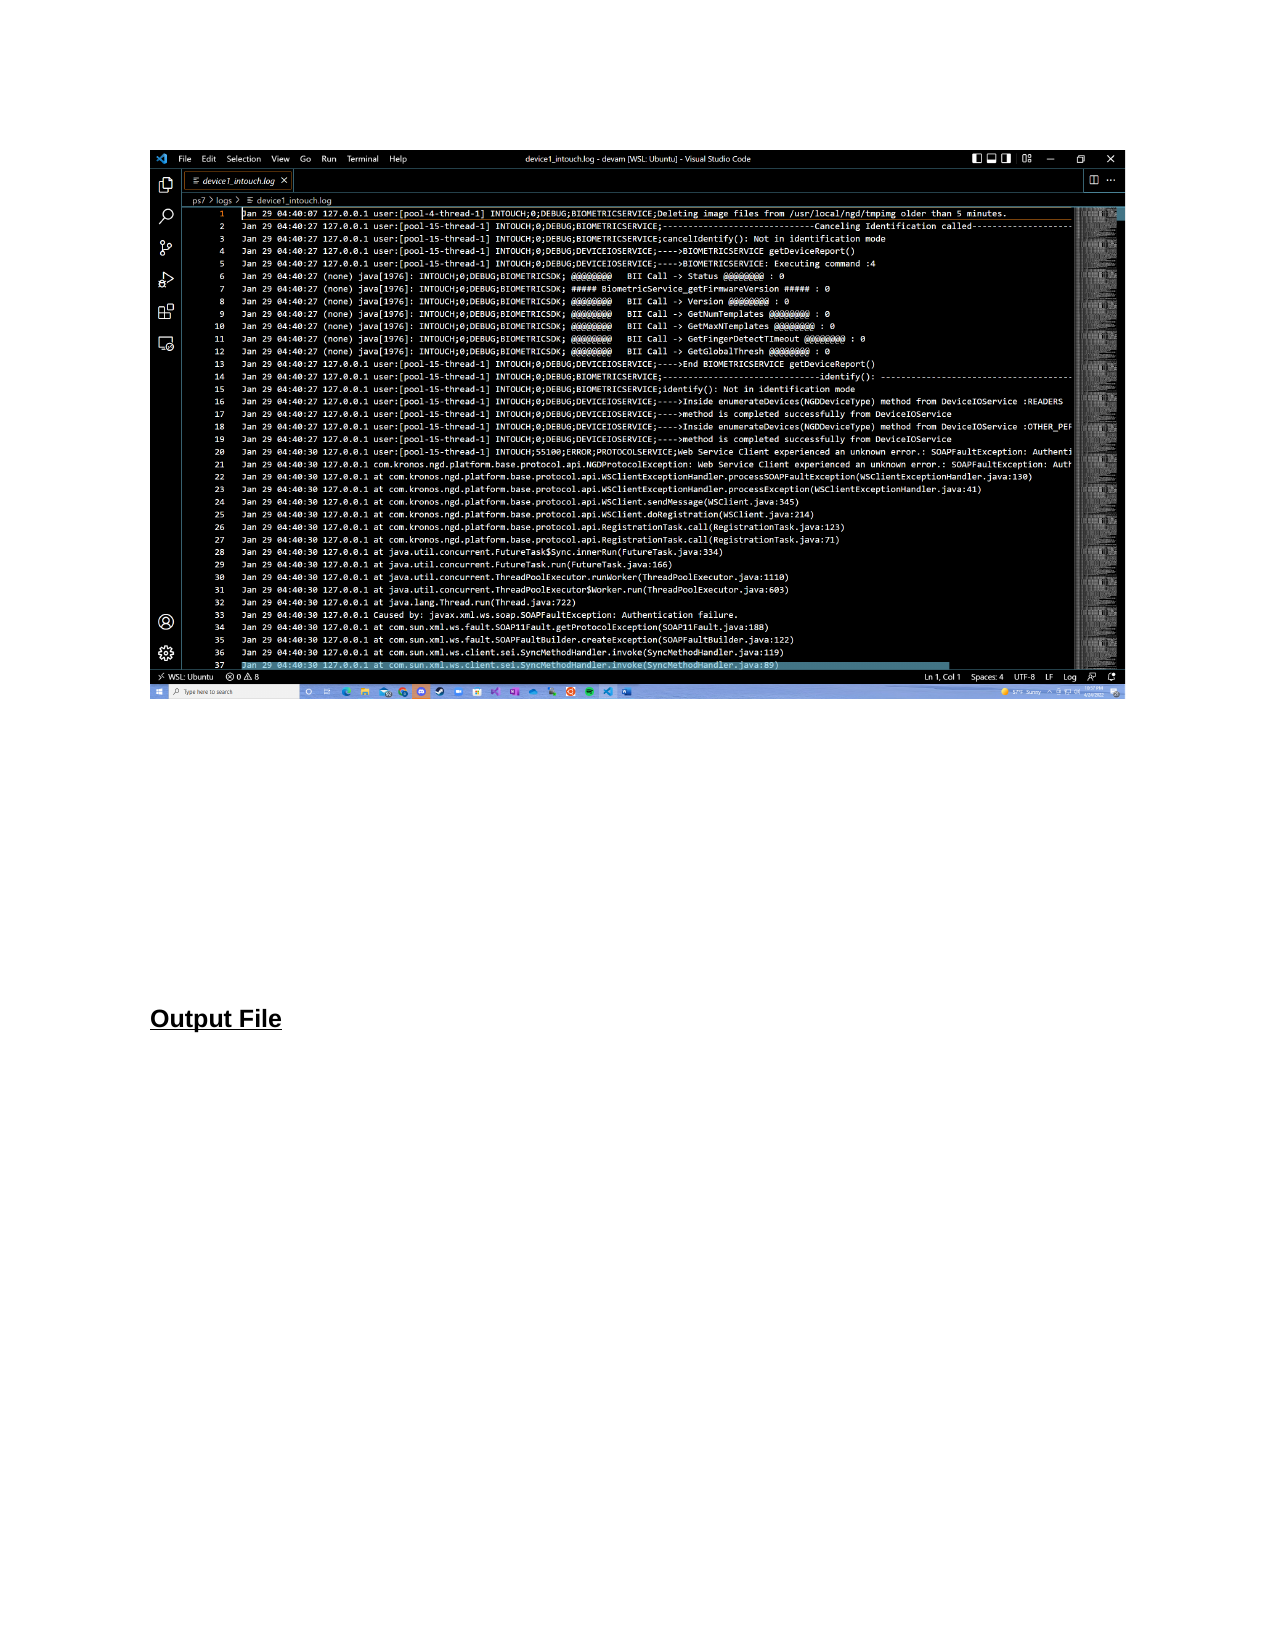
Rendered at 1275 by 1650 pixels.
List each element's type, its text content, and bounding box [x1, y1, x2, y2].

text Output File [150, 1003, 1125, 1032]
picture [150, 150, 1125, 699]
